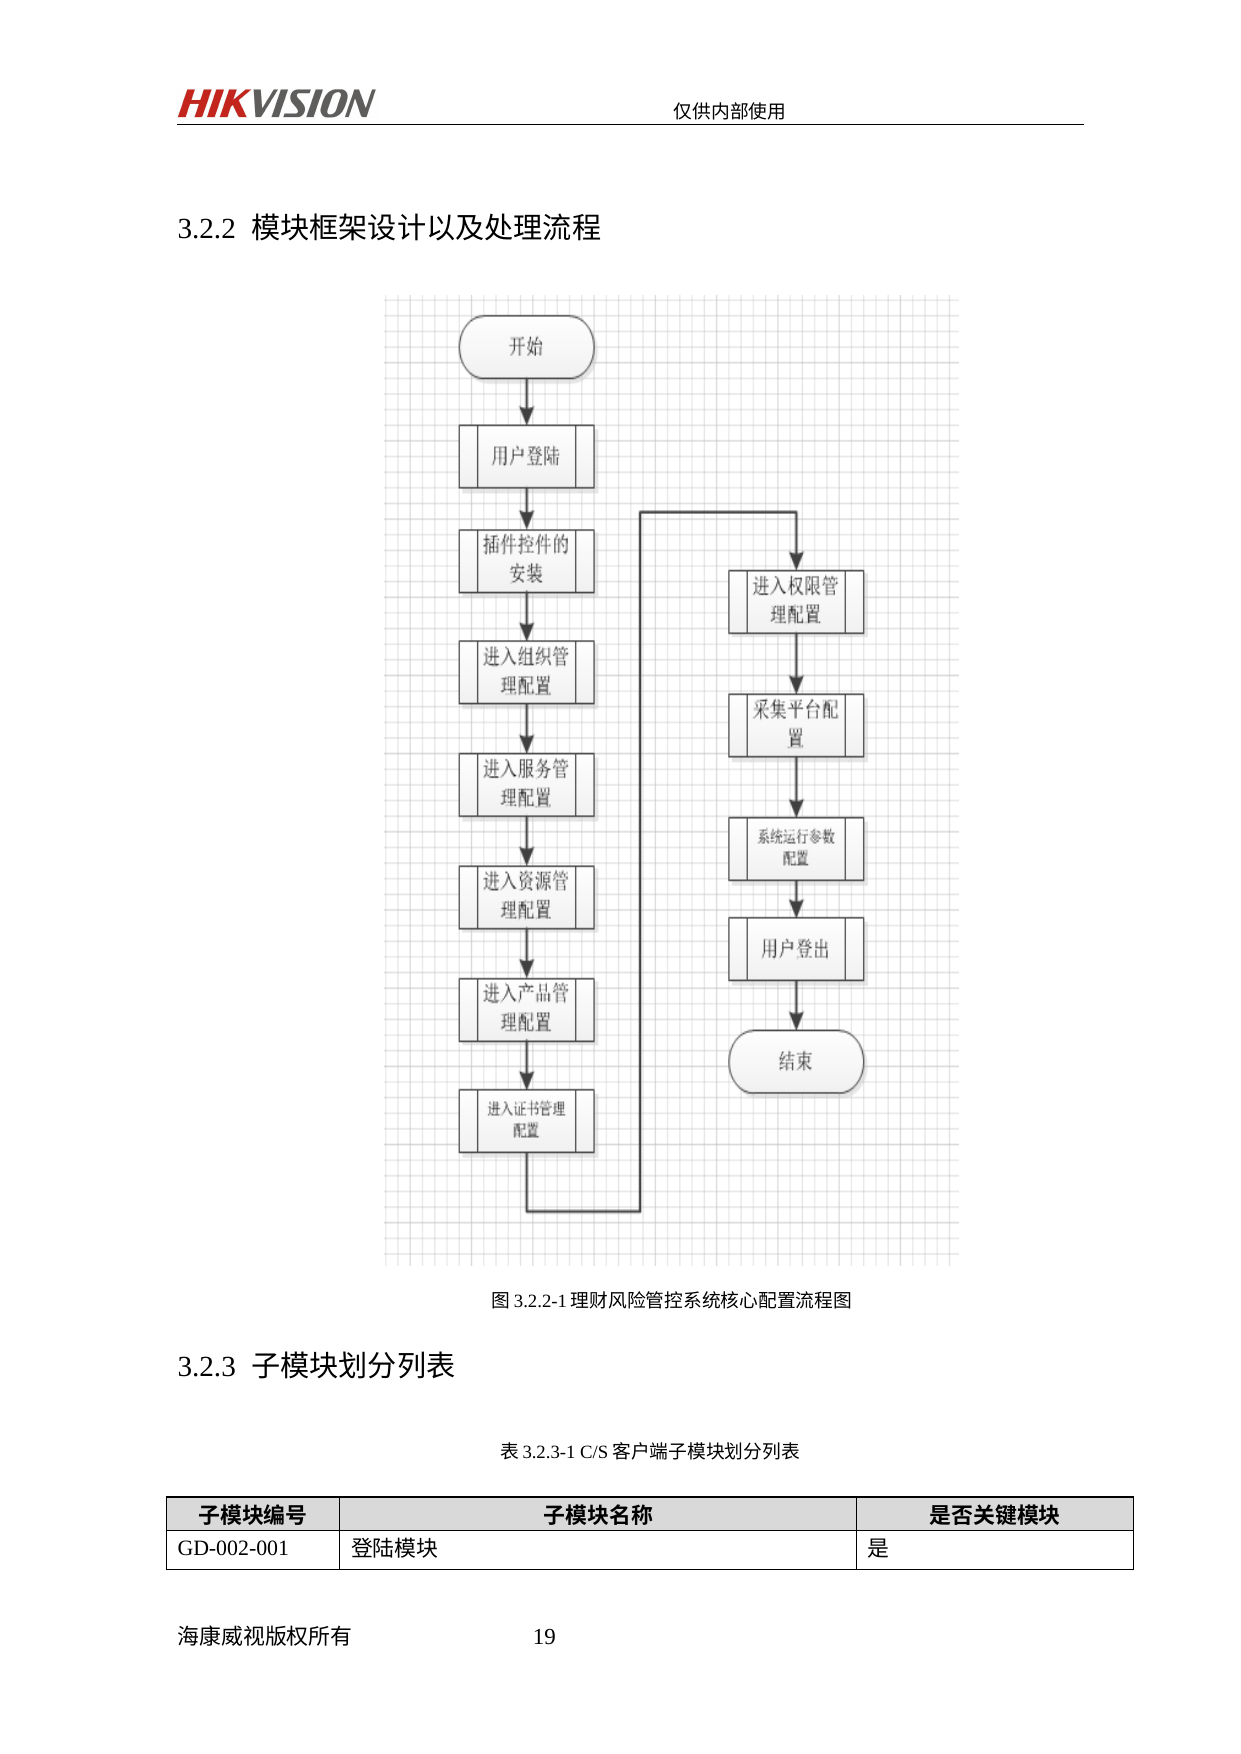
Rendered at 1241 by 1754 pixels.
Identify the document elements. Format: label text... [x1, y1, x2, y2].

text 表3.2.3-1 C/S客户端子模块划分列表 [177, 1434, 1122, 1467]
picture [177, 88, 379, 119]
table_header 是否关键模块 [857, 1498, 1133, 1530]
table_header 子模块编号 [167, 1498, 339, 1530]
subtitle 子模块划分列表 [177, 1332, 1122, 1397]
text 图3.2.2-1理财风险管控系统核心配置流程图 [177, 1283, 1122, 1315]
table_cell 登陆模块 [340, 1531, 856, 1569]
table_header 子模块名称 [340, 1498, 856, 1530]
subtitle 模块框架设计以及处理流程 [177, 193, 1122, 258]
table_cell GD-002-001 [167, 1531, 339, 1569]
picture [384, 295, 959, 1266]
table_cell 是 [857, 1531, 1133, 1569]
